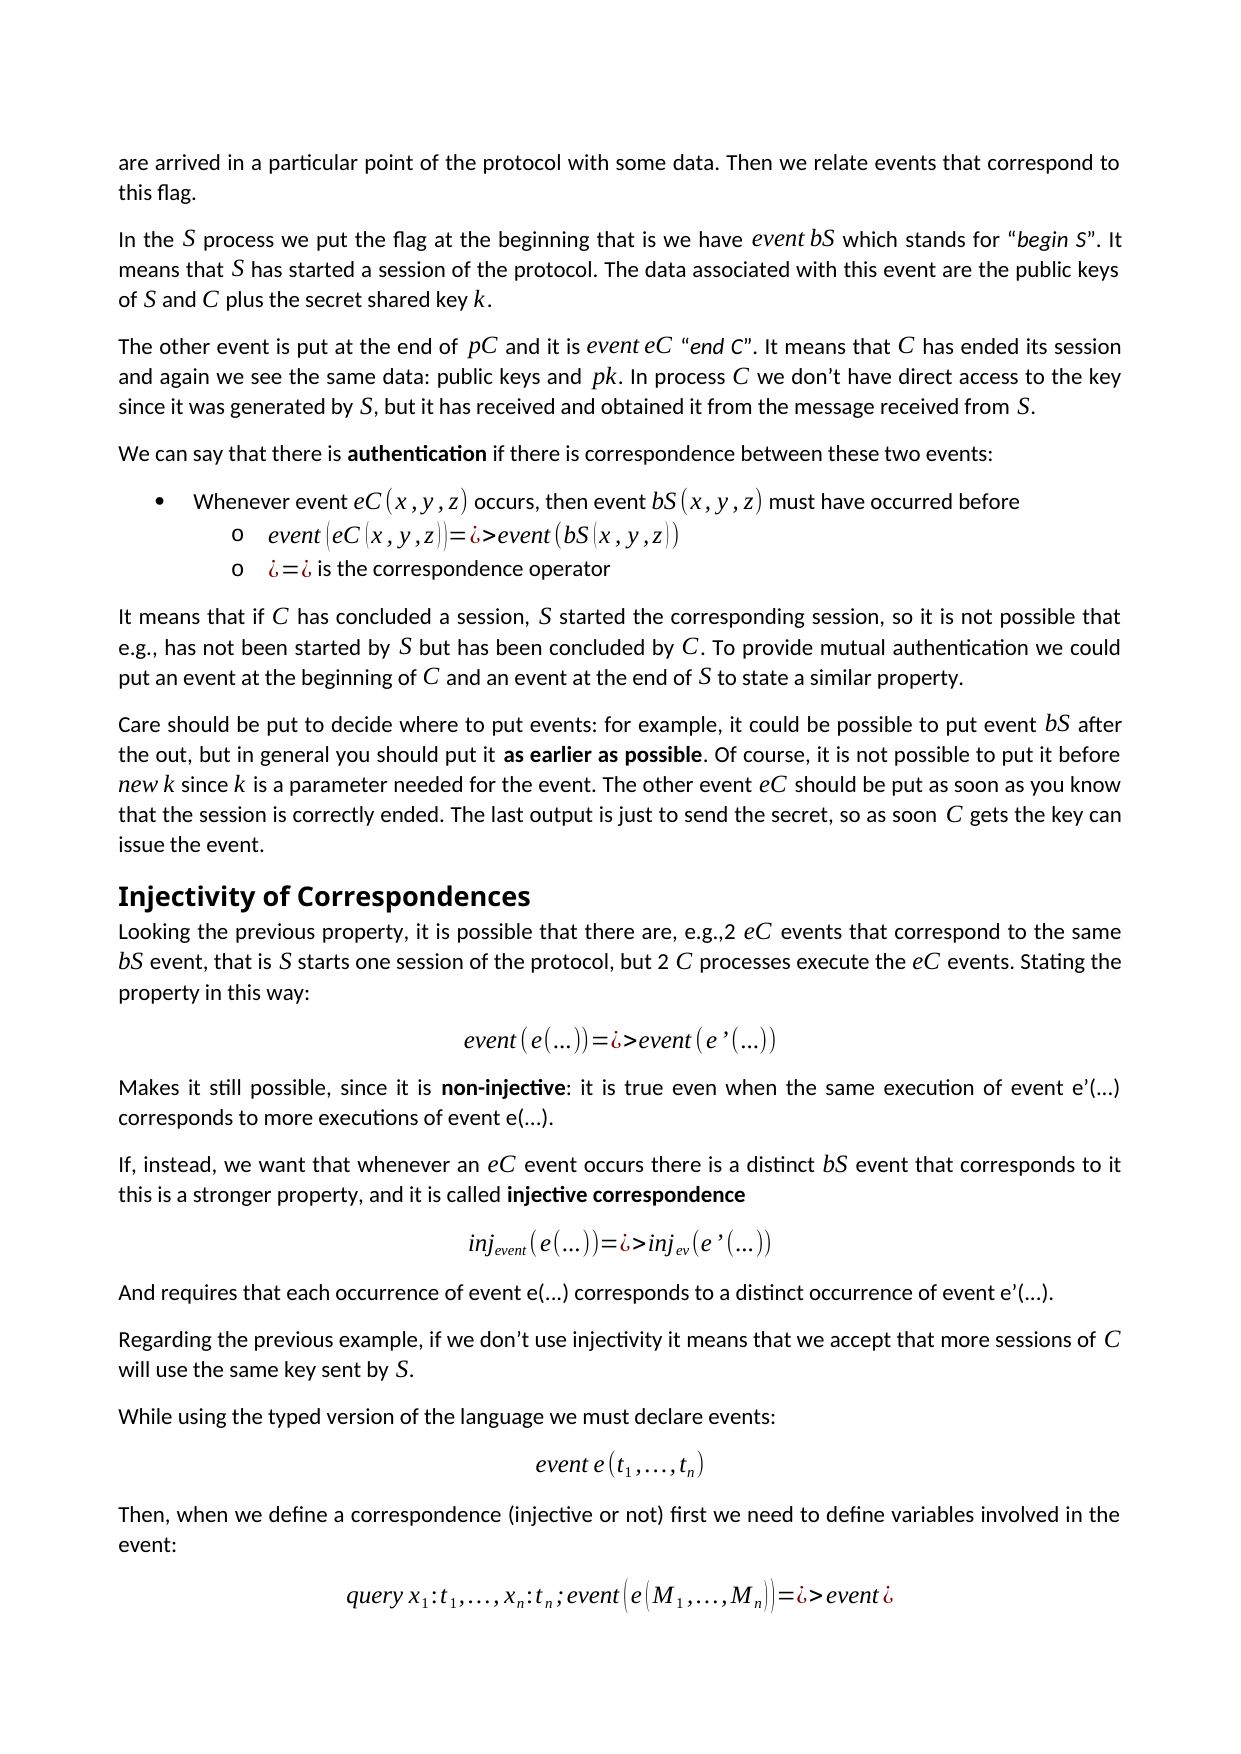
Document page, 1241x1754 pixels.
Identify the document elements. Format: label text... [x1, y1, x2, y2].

text If, instead, we want that whenever an event occurs there is a distinct event that corresponds to it this is a stronger property, and it is called injective correspondence [118, 1150, 1122, 1209]
text Care should be put to decide where to put events: for example, it could be possible to put event after the out, but in general you should put it as earlier as possible. Of course, it is not possible to put it before since is a parameter needed for the event. The other event should be put as soon as you know that the session is correctly ended. The last output is just to send the secret, so as soon gets the key can issue the event. [118, 710, 1122, 858]
text We can say that there is authentication if there is correspondence between these two events: [118, 439, 1122, 467]
text The other event is put at the end of and it is “end C”. It means that has ended its session and again we see the same data: public keys and . In process we don’t have direct access to the key since it was generated by , but it has received and obtained it from the message received from . [118, 332, 1122, 420]
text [118, 148, 1122, 206]
text Then, when we define a correspondence (injective or not) first we need to define variables involved in the event: [118, 1500, 1122, 1558]
subtitle Injectivity of Correspondences [118, 877, 1122, 914]
list Whenever event occurs, then event must have occurred before [156, 486, 1122, 516]
text In the process we put the flag at the beginning that is we have which stands for “begin S”. It means that has started a session of the protocol. The data associated with this event are the public keys of and plus the secret shared key . [118, 225, 1122, 313]
text Makes it still possible, since it is non-injective: it is true even when the same execution of event e’(...) corresponds to more executions of event e(...). [118, 1073, 1122, 1132]
text While using the typed version of the language we must declare events: [118, 1402, 1122, 1430]
list is the correspondence operator [231, 554, 1122, 583]
text Looking the previous property, it is possible that there are, e.g.,2 events that correspond to the same event, that is starts one session of the protocol, but 2 processes execute the events. Stating the property in this way: [118, 917, 1122, 1006]
text And requires that each occurrence of event e(...) corresponds to a distinct occurrence of event e’(...). [118, 1278, 1122, 1306]
text Regarding the previous example, if we don’t use injectivity it means that we accept that more sessions of will use the same key sent by . [118, 1325, 1122, 1383]
text It means that if has concluded a session, started the corresponding session, so it is not possible that e.g., has not been started by but has been concluded by . To provide mutual authentication we could put an event at the beginning of and an event at the end of to state a similar property. [118, 602, 1122, 691]
